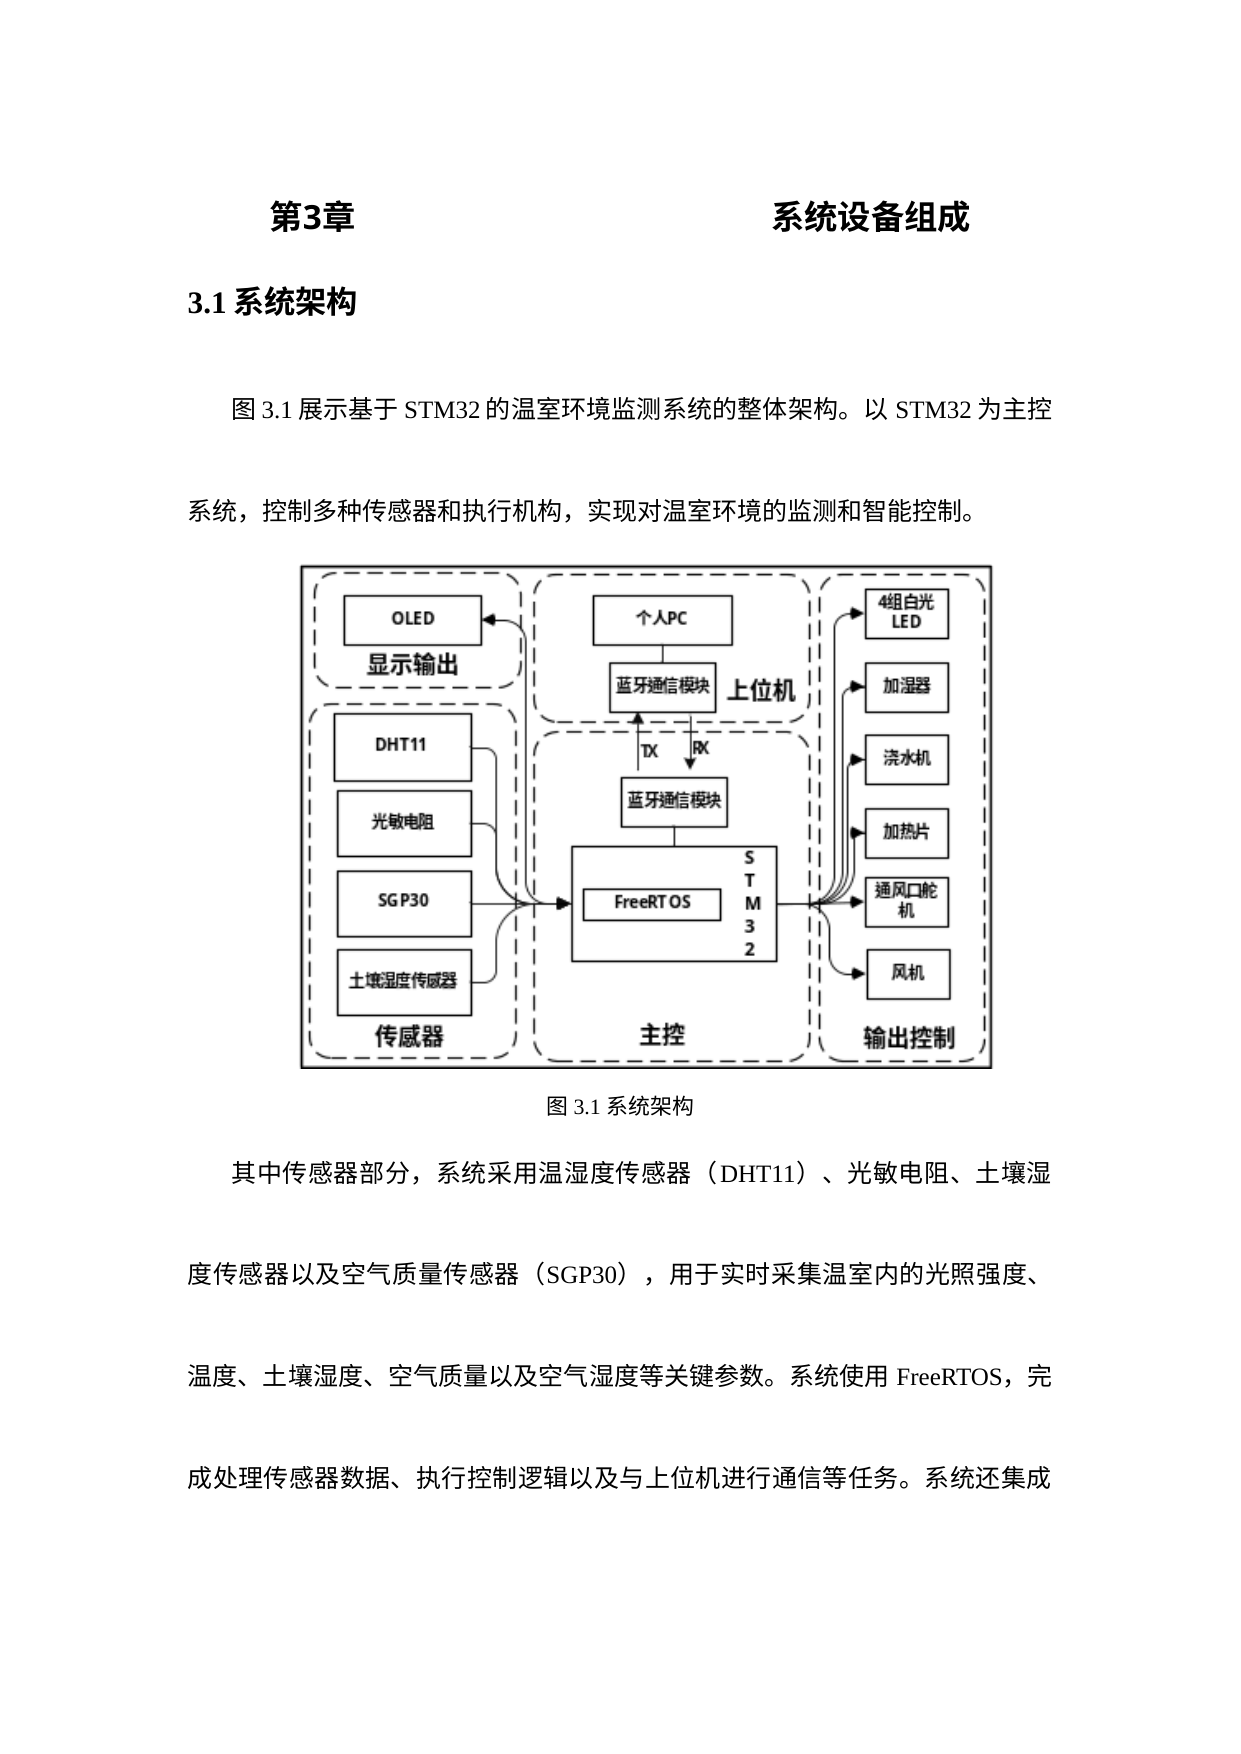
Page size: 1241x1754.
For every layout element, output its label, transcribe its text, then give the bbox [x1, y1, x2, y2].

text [187, 1137, 1053, 1511]
text 图 3.1 系统架构 [187, 1087, 1053, 1121]
text 3.1系统架构 [187, 266, 1053, 334]
text 图3.1展示基于STM32的温室环境监测系统的整体架构。以STM32为主控系统，控制多种传感器和执行机构，实现对温室环境的监测和智能控制。 [187, 373, 1053, 543]
list 系统设备组成 [187, 181, 1053, 249]
